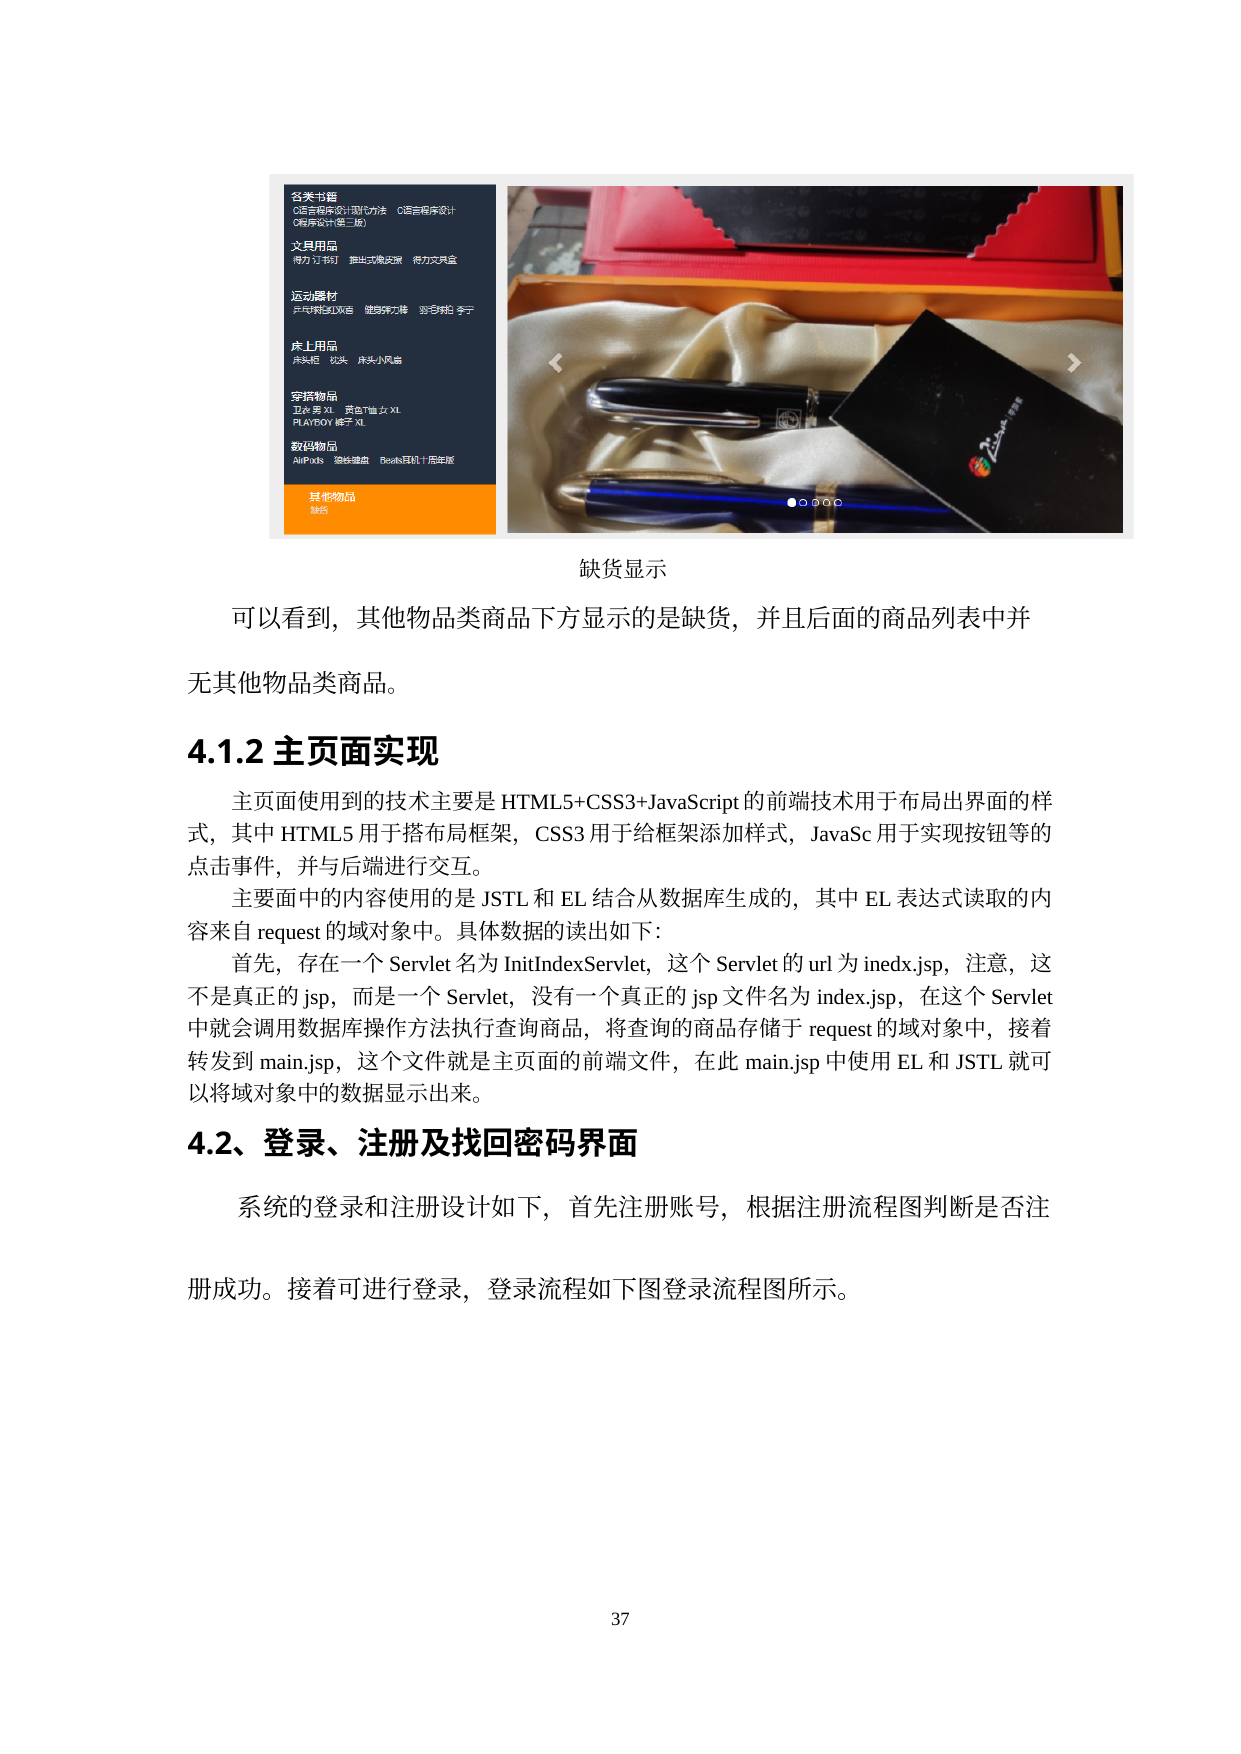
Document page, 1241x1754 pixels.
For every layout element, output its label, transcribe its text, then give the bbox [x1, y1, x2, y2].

text 主页面使用到的技术主要是HTML5+CSS3+JavaScript的前端技术用于布局出界面的样式，其中HTML5用于搭布局框架，CSS3用于给框架添加样式，JavaSc用于实现按钮等的点击事件，并与后端进行交互。 [187, 784, 1053, 881]
subtitle 4.2、登录、注册及找回密码界面 [187, 1109, 1053, 1174]
text 系统的登录和注册设计如下，首先注册账号，根据注册流程图判断是否注册成功。接着可进行登录，登录流程如下图登录流程图所示。 [187, 1174, 1053, 1320]
picture [269, 174, 1134, 539]
text 可以看到，其他物品类商品下方显示的是缺货，并且后面的商品列表中并无其他物品类商品。 [187, 584, 1053, 714]
list 缺货显示 [187, 552, 1053, 584]
subtitle 4.1.2 主页面实现 [187, 717, 1053, 782]
text 主要面中的内容使用的是JSTL和EL结合从数据库生成的，其中EL表达式读取的内容来自request的域对象中。具体数据的读出如下： [187, 881, 1053, 946]
text 首先，存在一个Servlet名为InitIndexServlet，这个Servlet的url为inedx.jsp，注意，这不是真正的jsp，而是一个Servlet，没有一个真正的jsp文件名为index.jsp，在这个Servlet中就会调用数据库操作方法执行查询商品，将查询的商品存储于request的域对象中，接着转发到main.jsp，这个文件就是主页面的前端文件，在此main.jsp中使用EL和JSTL就可以将域对象中的数据显示出来。 [187, 946, 1053, 1109]
